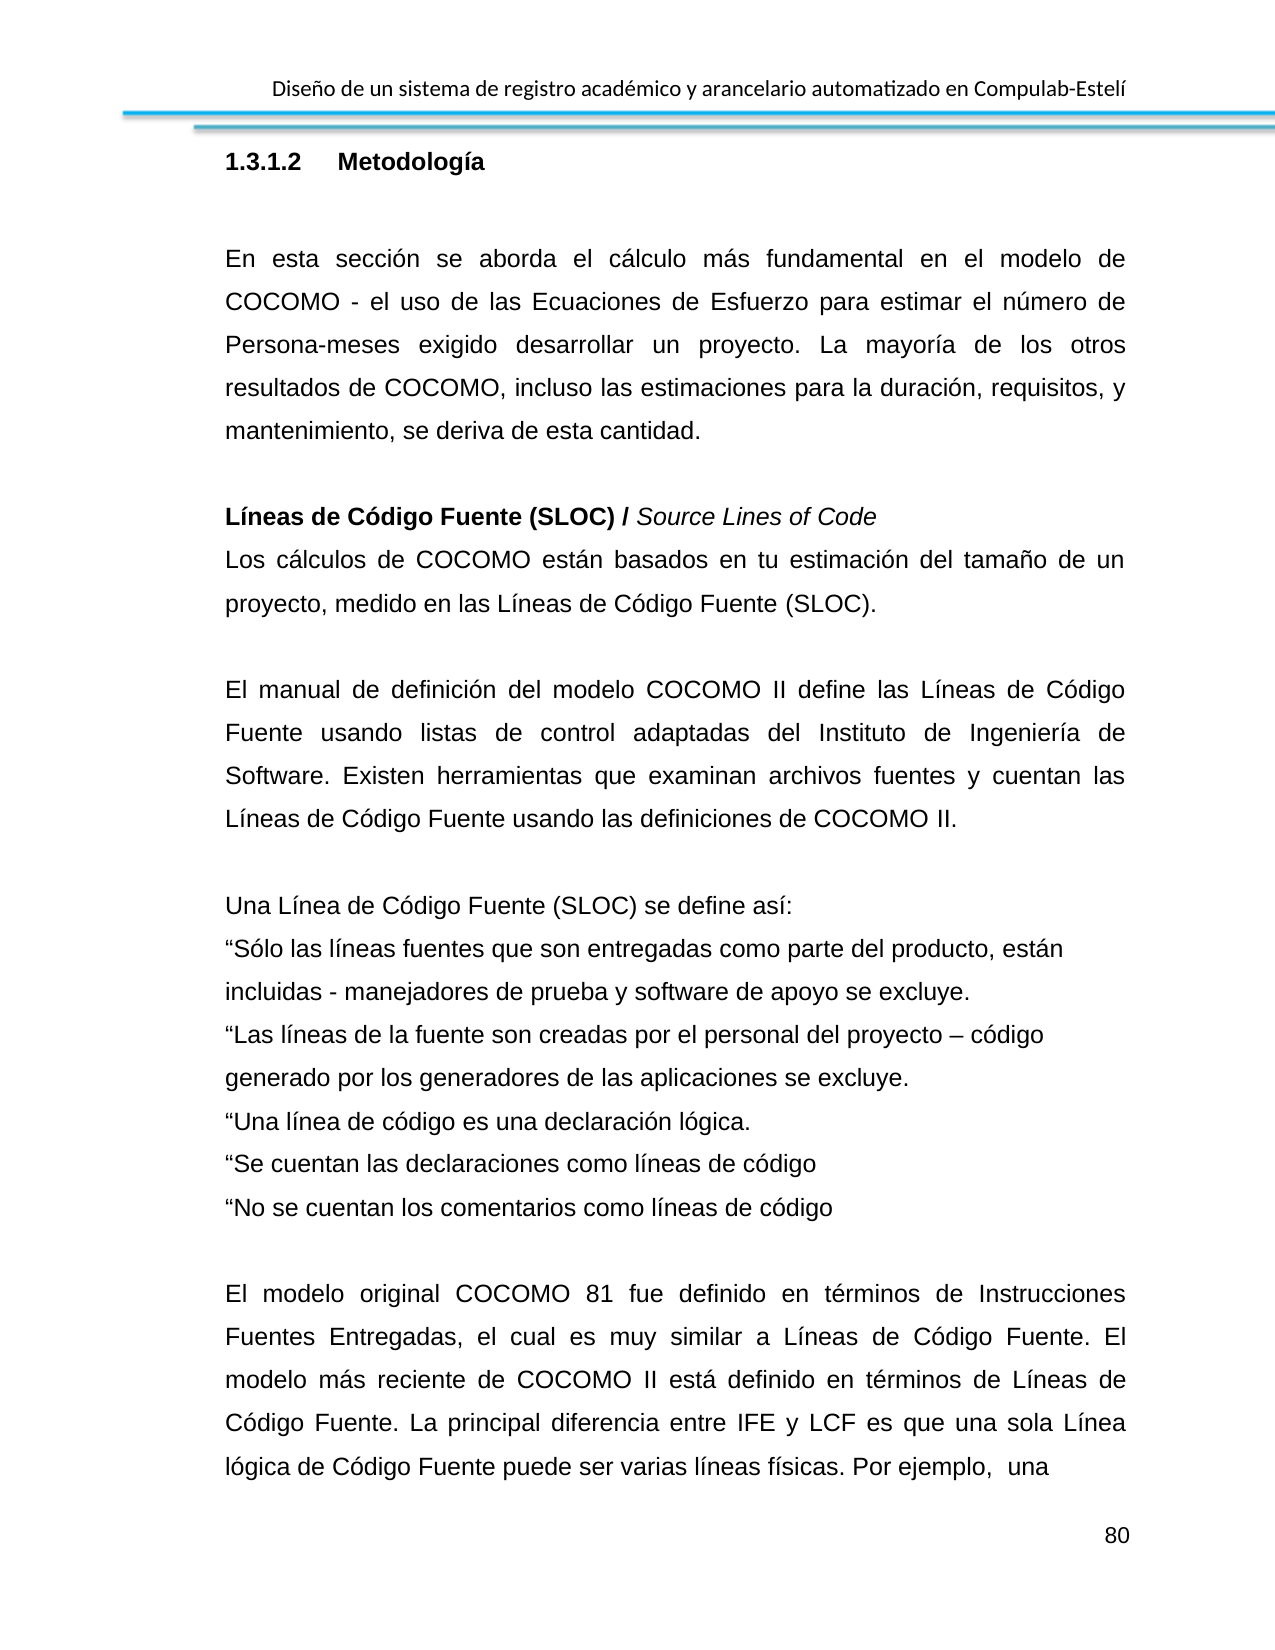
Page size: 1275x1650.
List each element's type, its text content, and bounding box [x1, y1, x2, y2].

text Una Línea de Código Fuente (SLOC) se define así: [225, 891, 1256, 919]
text El manual de definición del modelo COCOMO II define las Líneas de Código Fuente usando listas de control adaptadas del Instituto de Ingeniería de Software. Existen herramientas que examinan archivos fuentes y cuentan las Líneas de Código Fuente usando las definiciones de COCOMO II. [225, 675, 1127, 833]
text Líneas de Código Fuente (SLOC) / Source Lines of Code [225, 502, 1256, 531]
picture [114, 106, 1275, 141]
text “Una línea de código es una declaración lógica. [225, 1106, 1256, 1135]
text “Se cuentan las declaraciones como líneas de código “No se cuentan los comentarios como líneas de código [225, 1149, 855, 1221]
text El modelo original COCOMO 81 fue definido en términos de Instrucciones Fuentes Entregadas, el cual es muy similar a Líneas de Código Fuente. El modelo más reciente de COCOMO II está definido en términos de Líneas de Código Fuente. La principal diferencia entre IFE y LCF es que una sola Línea lógica de Código Fuente puede ser varias líneas físicas. Por ejemplo, una [225, 1279, 1128, 1480]
text Los cálculos de COCOMO están basados en tu estimación del tamaño de un proyecto, medido en las Líneas de Código Fuente (SLOC). [225, 546, 1127, 617]
subtitle Metodología [225, 147, 1256, 175]
text “Las líneas de la fuente son creadas por el personal del proyecto – código generado por los generadores de las aplicaciones se excluye. [225, 1020, 1116, 1092]
text En esta sección se aborda el cálculo más fundamental en el modelo de COCOMO - el uso de las Ecuaciones de Esfuerzo para estimar el número de Persona-meses exigido desarrollar un proyecto. La mayoría de los otros resultados de COCOMO, incluso las estimaciones para la duración, requisitos, y mantenimiento, se deriva de esta cantidad. [225, 244, 1127, 445]
text “Sólo las líneas fuentes que son entregadas como parte del producto, están incluidas - manejadores de prueba y software de apoyo se excluye. [225, 934, 1116, 1006]
